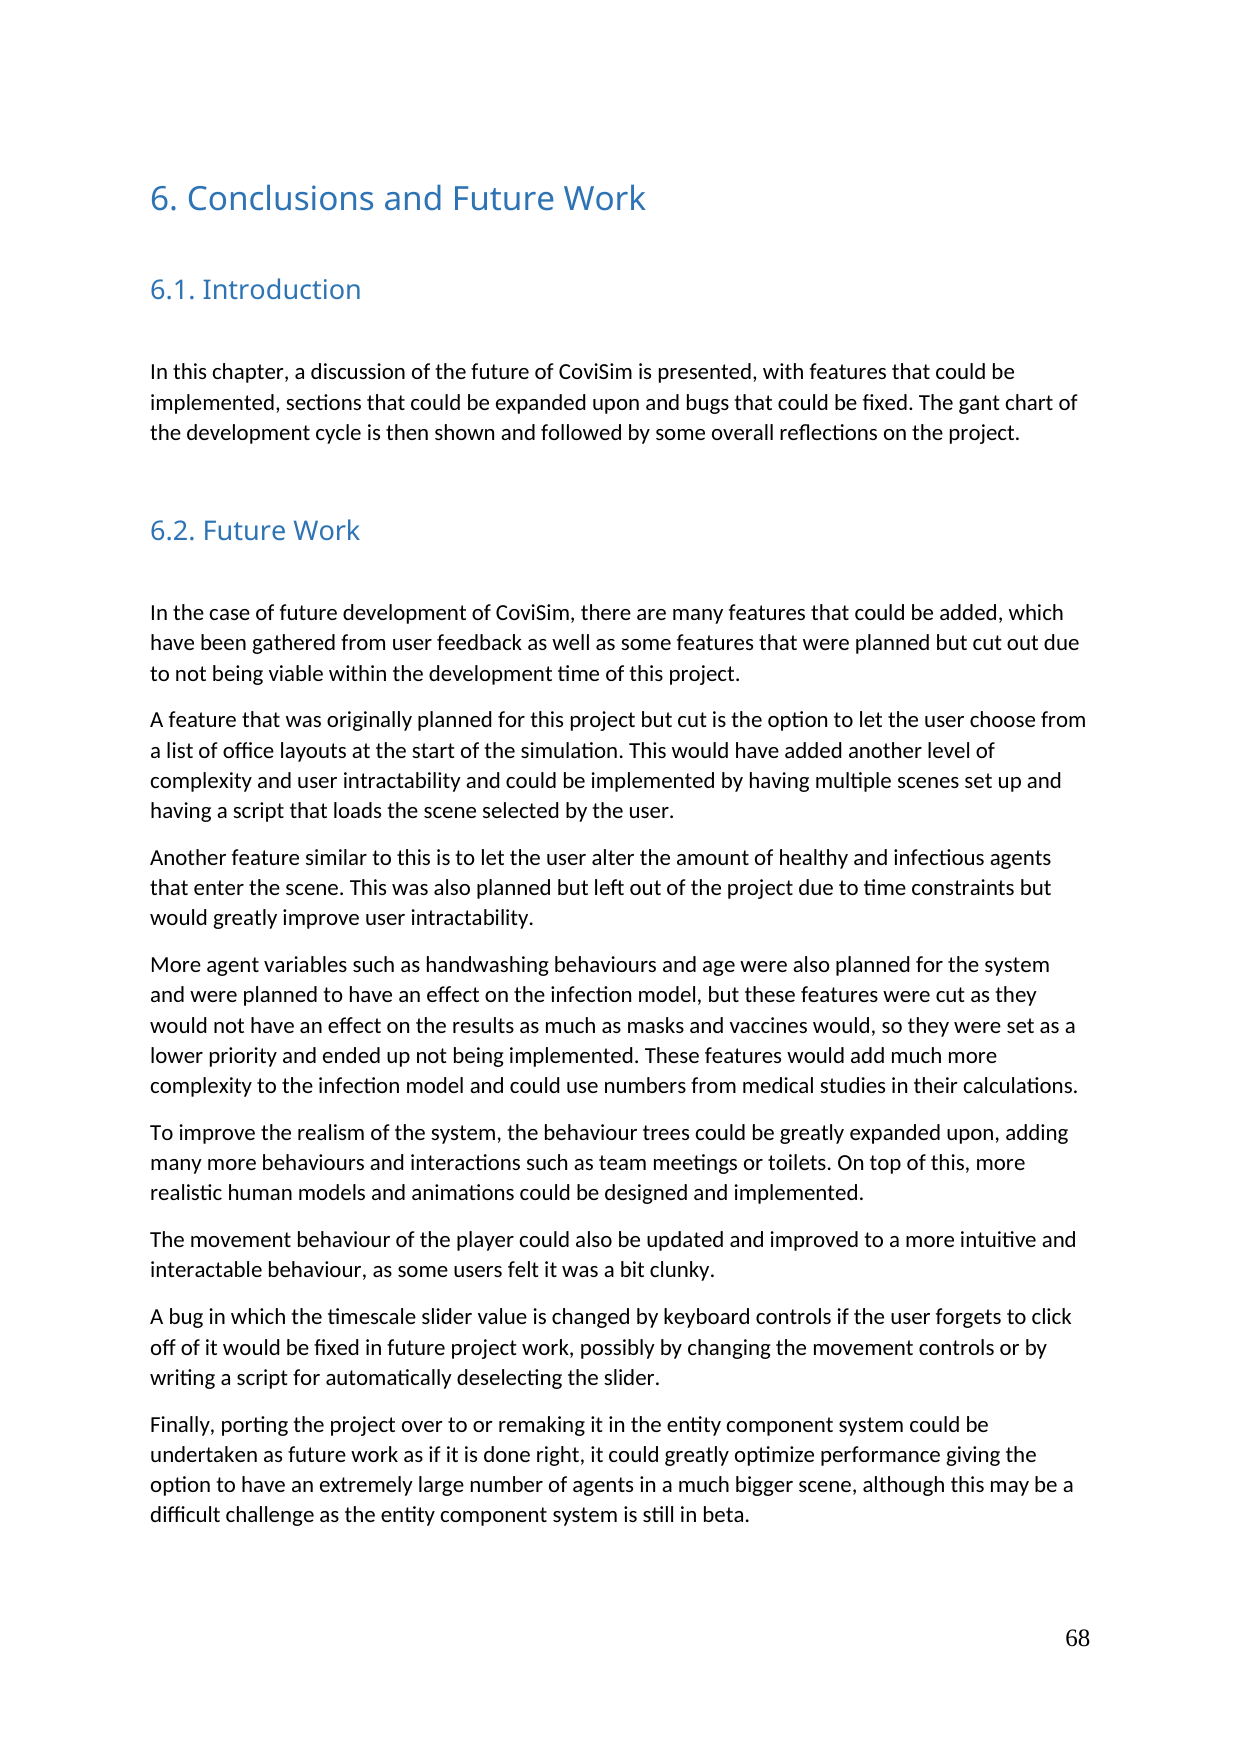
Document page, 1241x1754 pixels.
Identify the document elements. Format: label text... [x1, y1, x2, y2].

text A bug in which the timescale slider value is changed by keyboard controls if the user forgets to click off of it would be fixed in future project work, possibly by changing the movement controls or by writing a script for automatically deselecting the slider. [150, 1302, 1090, 1391]
text The movement behaviour of the player could also be updated and improved to a more intuitive and interactable behaviour, as some users felt it was a bit clunky. [150, 1225, 1090, 1284]
text To improve the realism of the system, the behaviour trees could be greatly expanded upon, adding many more behaviours and interactions such as team meetings or toilets. On top of this, more realistic human models and animations could be designed and implemented. [150, 1118, 1090, 1207]
subtitle 6.1. Introduction [150, 271, 1090, 308]
text In this chapter, a discussion of the future of CoviSim is presented, with features that could be implemented, sections that could be expanded upon and bugs that could be fixed. The gant chart of the development cycle is then shown and followed by some overall reflections on the project. [150, 357, 1090, 446]
text Another feature similar to this is to let the user alter the amount of healthy and infectious agents that enter the scene. This was also planned but left out of the project due to time constraints but would greatly improve user intractability. [150, 843, 1090, 932]
subtitle 6.2. Future Work [150, 512, 1090, 548]
text Finally, porting the project over to or remaking it in the entity component system could be undertaken as future work as if it is done right, it could greatly optimize performance giving the option to have an extremely large number of agents in a much bigger scene, although this may be a difficult challenge as the entity component system is still in beta. [150, 1410, 1090, 1528]
text More agent variables such as handwashing behaviours and age were also planned for the system and were planned to have an effect on the infection model, but these features were cut as they would not have an effect on the results as much as masks and vaccines would, so they were set as a lower priority and ended up not being implemented. These features would add much more complexity to the infection model and could use numbers from medical studies in their calculations. [150, 950, 1090, 1099]
text A feature that was originally planned for this project but cut is the option to let the user choose from a list of office layouts at the start of the simulation. This would have added another level of complexity and user intractability and could be implemented by having multiple scenes set up and having a script that loads the scene selected by the user. [150, 706, 1090, 824]
subtitle 6. Conclusions and Future Work [150, 175, 1090, 220]
text In the case of future development of CoviSim, there are many features that could be added, which have been gathered from user feedback as well as some features that were planned but cut out due to not being viable within the development time of this project. [150, 598, 1090, 687]
